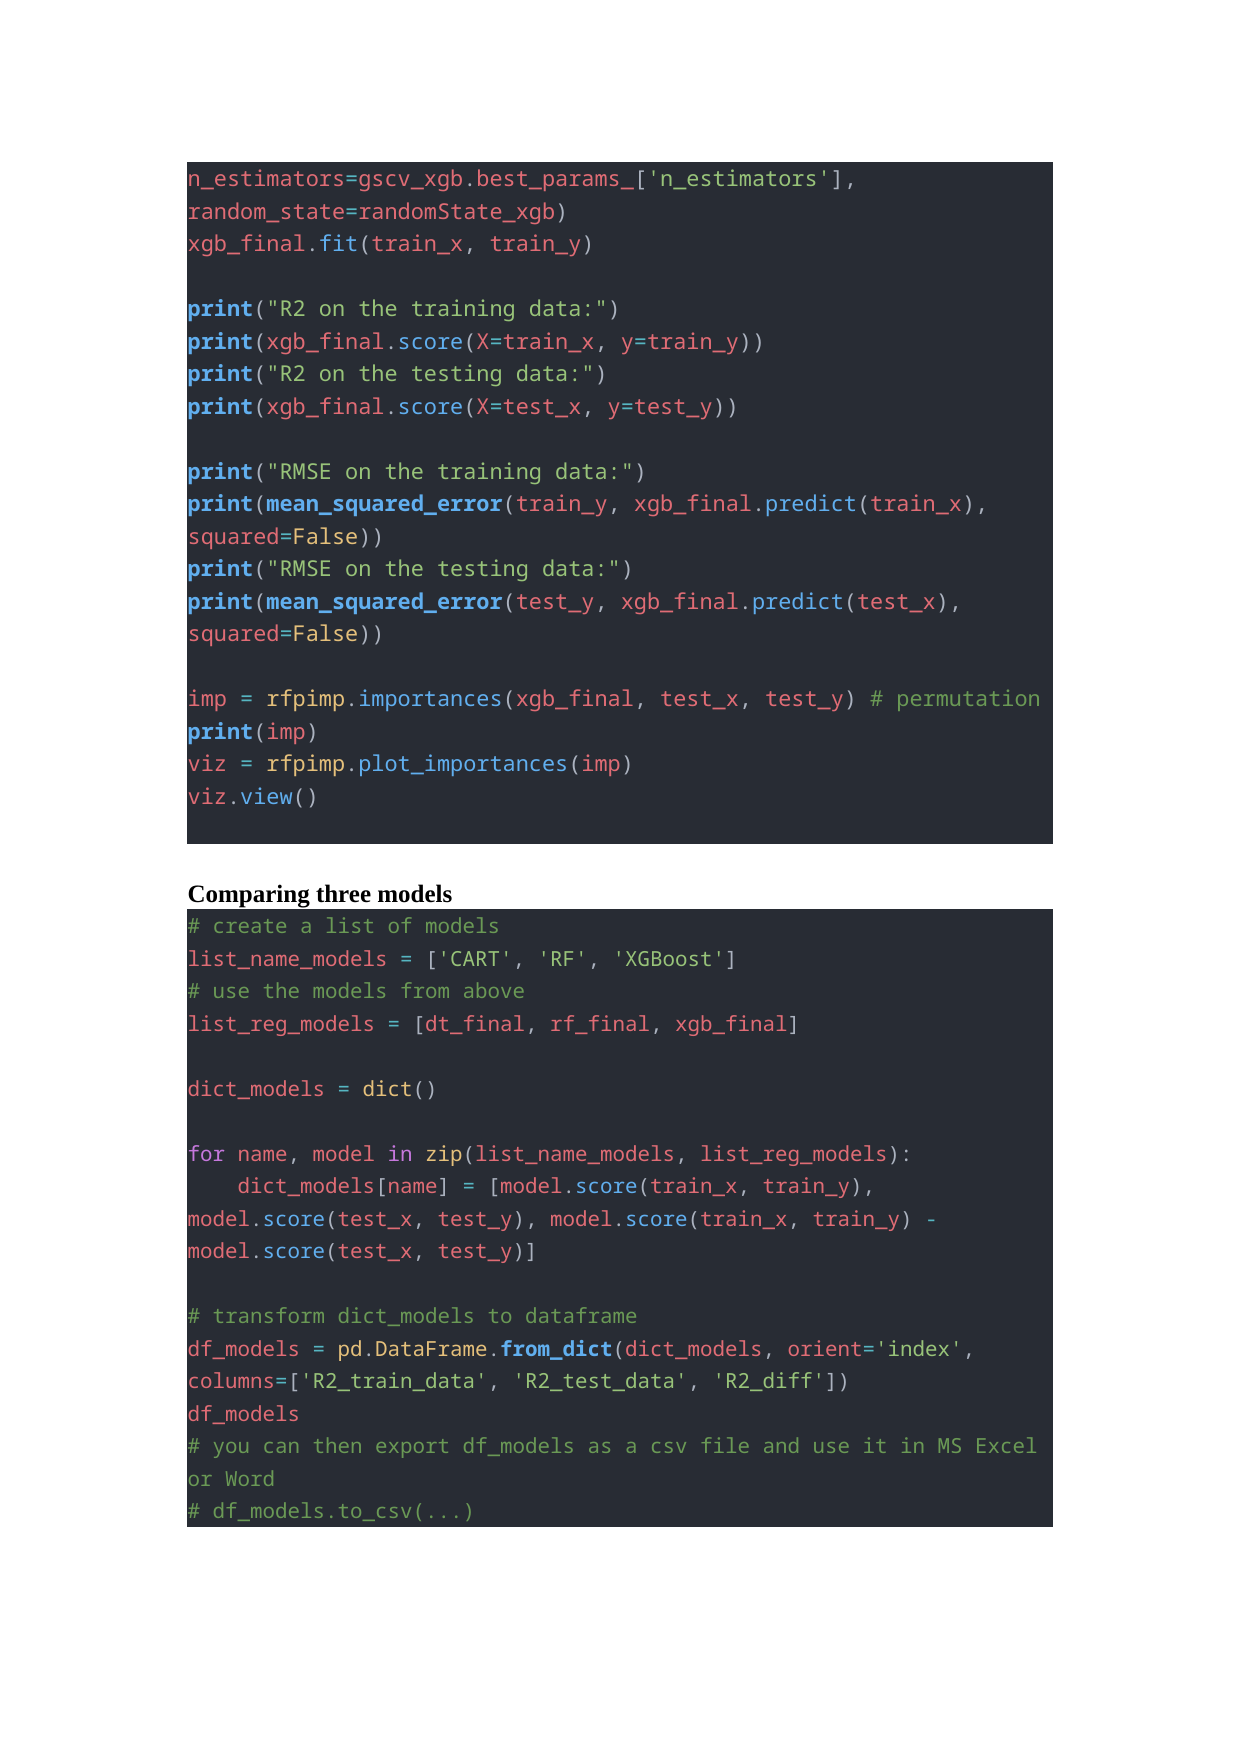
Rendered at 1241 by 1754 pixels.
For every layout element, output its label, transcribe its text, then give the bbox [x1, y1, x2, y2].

text print("R2 on the training data:") [187, 292, 1053, 324]
text # use the models from above [187, 974, 1053, 1007]
text print("RMSE on the training data:") [187, 454, 1053, 487]
text list_reg_models = [dt_final, rf_final, xgb_final] [187, 1007, 1053, 1039]
text dict_models[name] = [model.score(train_x, train_y), model.score(test_x, test_y), model.score(train_x, train_y) - model.score(test_x, test_y)] [187, 1169, 1053, 1267]
text for name, model in zip(list_name_models, list_reg_models): [187, 1137, 1053, 1169]
text list_name_models = ['CART', 'RF', 'XGBoost'] [187, 942, 1053, 974]
text imp = rfpimp.importances(xgb_final, test_x, test_y) # permutation [187, 682, 1053, 714]
text print(imp) [187, 714, 1053, 747]
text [187, 162, 1053, 227]
text xgb_final.fit(train_x, train_y) [187, 227, 1053, 259]
text # transform dict_models to dataframe [187, 1299, 1053, 1332]
text print(xgb_final.score(X=train_x, y=train_y)) [187, 324, 1053, 357]
text print("R2 on the testing data:") [187, 357, 1053, 389]
text print("RMSE on the testing data:") [187, 552, 1053, 584]
text # create a list of models [187, 909, 1053, 942]
text viz.view() [187, 779, 1053, 812]
text dict_models = dict() [187, 1072, 1053, 1104]
text df_models = pd.DataFrame.from_dict(dict_models, orient='index', columns=['R2_train_data', 'R2_test_data', 'R2_diff']) [187, 1332, 1053, 1397]
text # df_models.to_csv(...) [187, 1494, 1053, 1527]
text print(mean_squared_error(test_y, xgb_final.predict(test_x), squared=False)) [187, 584, 1053, 649]
text # you can then export df_models as a csv file and use it in MS Excel or Word [187, 1429, 1053, 1494]
text print(mean_squared_error(train_y, xgb_final.predict(train_x), squared=False)) [187, 487, 1053, 552]
text Comparing three models [187, 877, 1053, 909]
text df_models [187, 1397, 1053, 1429]
text print(xgb_final.score(X=test_x, y=test_y)) [187, 389, 1053, 422]
text viz = rfpimp.plot_importances(imp) [187, 747, 1053, 779]
